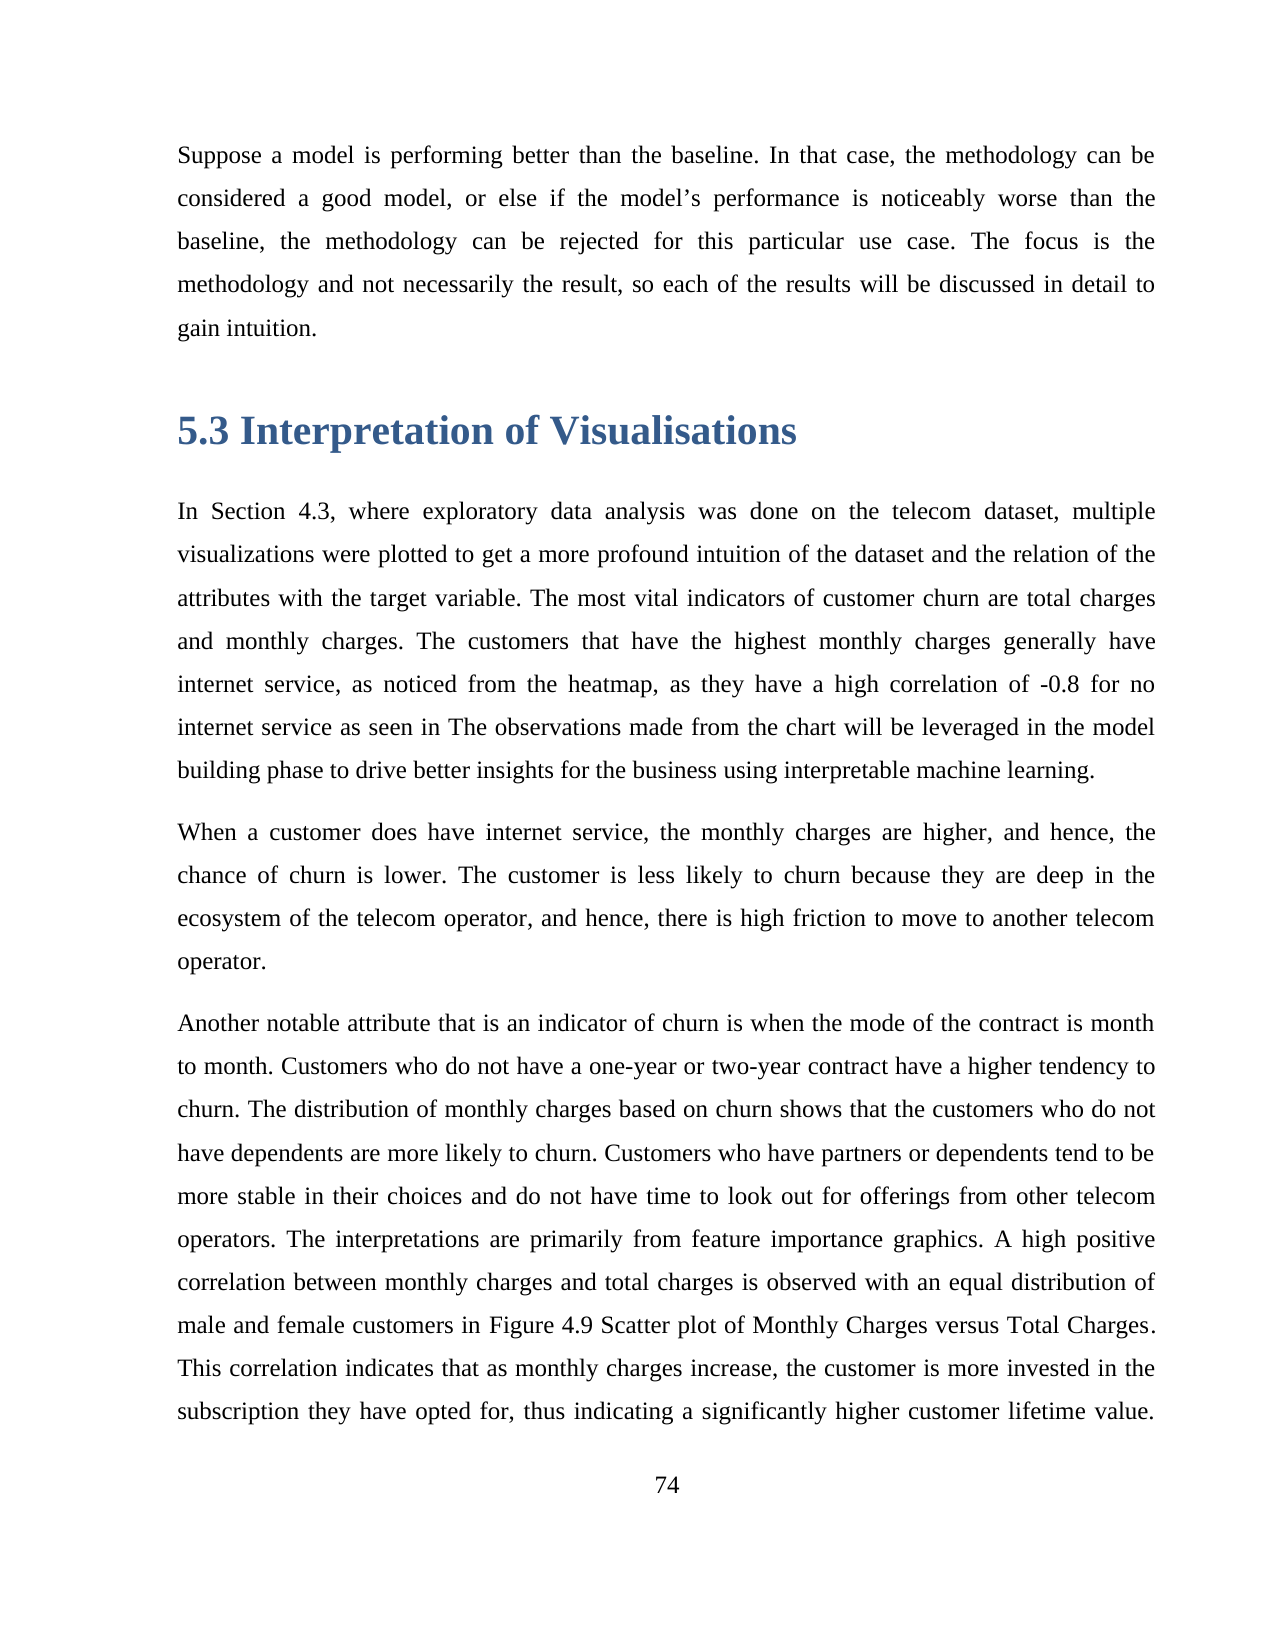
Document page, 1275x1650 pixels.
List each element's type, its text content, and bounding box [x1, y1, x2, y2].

subtitle 5.3 Interpretation of Visualisations [177, 406, 1156, 454]
text Suppose a model is performing better than the baseline. In that case, the methodology can be considered a good model, or else if the model’s performance is noticeably worse than the baseline, the methodology can be rejected for this particular use case. The focus is the methodology and not necessarily the result, so each of the results will be discussed in detail to gain intuition. [177, 140, 1156, 341]
text When a customer does have internet service, the monthly charges are higher, and hence, the chance of churn is lower. The customer is less likely to churn because they are deep in the ecosystem of the telecom operator, and hence, there is high friction to move to another telecom operator. [177, 817, 1156, 975]
text In Section 4.3, where exploratory data analysis was done on the telecom dataset, multiple visualizations were plotted to get a more profound intuition of the dataset and the relation of the attributes with the target variable. The most vital indicators of customer churn are total charges and monthly charges. The customers that have the highest monthly charges generally have internet service, as noticed from the heatmap, as they have a high correlation of -0.8 for no internet service as seen in The observations made from the chart will be leveraged in the model building phase to drive better insights for the business using interpretable machine learning. [177, 496, 1156, 784]
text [177, 1008, 1156, 1425]
